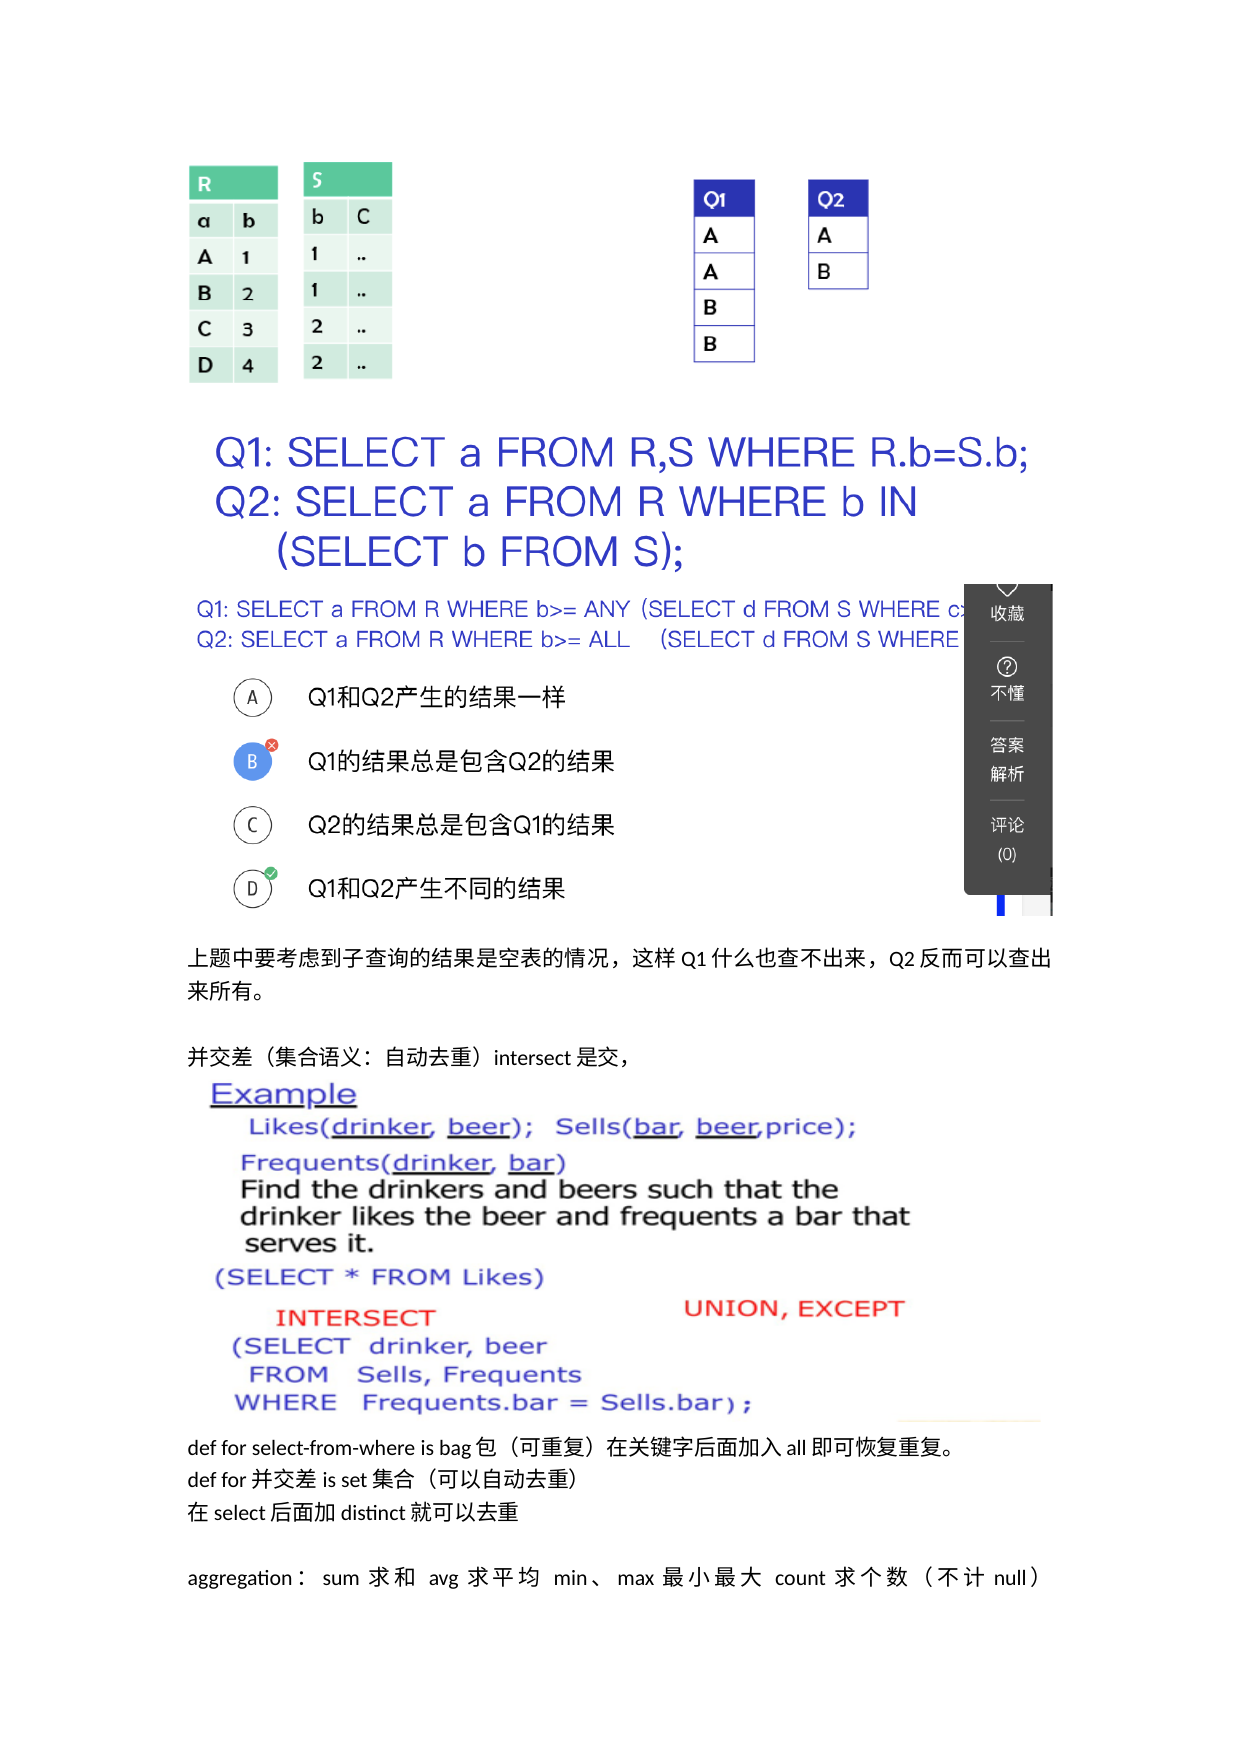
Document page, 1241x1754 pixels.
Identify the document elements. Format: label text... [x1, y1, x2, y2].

picture [187, 162, 1053, 578]
text def for 并交差 is set集合（可以自动去重） [187, 1462, 1053, 1494]
text def for select-from-where is bag包（可重复）在关键字后面加入all即可恢复重复。 [187, 1429, 1053, 1462]
picture [187, 584, 1053, 916]
picture [187, 1072, 1041, 1422]
list 上题中要考虑到子查询的结果是空表的情况，这样Q1什么也查不出来，Q2反而可以查出来所有。 [187, 942, 1053, 1007]
text 在select 后面加distinct就可以去重 [187, 1494, 1053, 1527]
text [187, 1559, 1053, 1592]
text 并交差（集合语义：自动去重）intersect是交， [187, 1039, 1053, 1072]
